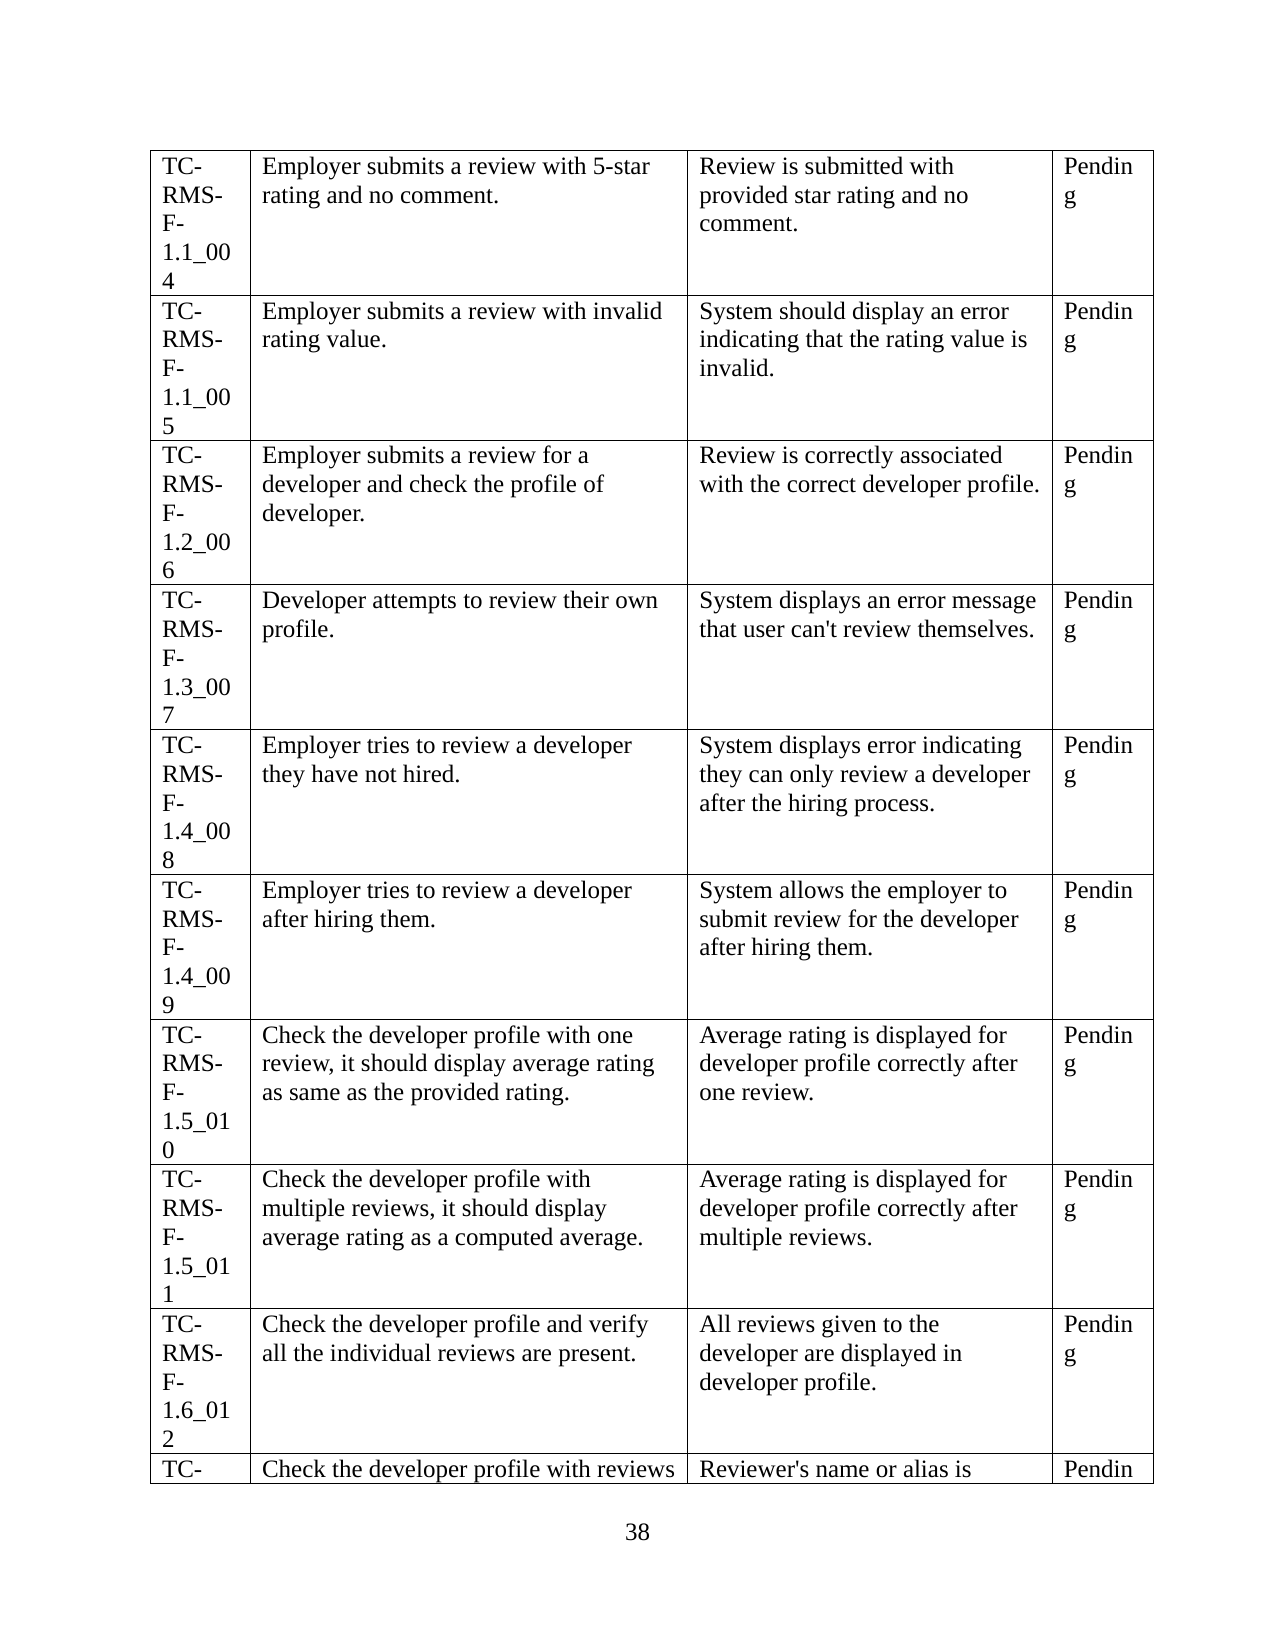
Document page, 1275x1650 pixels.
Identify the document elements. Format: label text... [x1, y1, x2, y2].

table_cell Check the developer profile and verify all the individual reviews are present. [251, 1309, 687, 1453]
table_cell Pending [1053, 875, 1153, 1019]
table_cell Pending [1053, 585, 1153, 729]
table_cell Check the developer profile with multiple reviews, it should display average rating as a computed average. [251, 1165, 687, 1308]
table_cell TC-RMS-F-1.1_004 [151, 151, 250, 295]
table_cell System should display an error indicating that the rating value is invalid. [688, 296, 1052, 439]
table_cell System allows the employer to submit review for the developer after hiring them. [688, 875, 1052, 1019]
table_cell All reviews given to the developer are displayed in developer profile. [688, 1309, 1052, 1453]
table_cell TC-RMS-F-1.5_010 [151, 1020, 250, 1163]
table_cell TC-RMS-F-1.1_005 [151, 296, 250, 439]
table_cell TC-RMS-F-1.6_012 [151, 1309, 250, 1453]
table_cell Pending [1053, 1020, 1153, 1163]
table_cell TC-RMS-F-1.7_013 [151, 1454, 250, 1483]
table_cell Pending [1053, 151, 1153, 295]
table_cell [251, 1454, 687, 1483]
table_cell Pending [1053, 1309, 1153, 1453]
table_cell TC-RMS-F-1.5_011 [151, 1165, 250, 1308]
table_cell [688, 1454, 1052, 1483]
table_cell Employer submits a review with invalid rating value. [251, 296, 687, 439]
table_cell Pending [1053, 441, 1153, 584]
table_cell Pending [1053, 296, 1153, 439]
table_cell TC-RMS-F-1.4_009 [151, 875, 250, 1019]
table_cell Employer tries to review a developer after hiring them. [251, 875, 687, 1019]
table_cell Employer submits a review for a developer and check the profile of developer. [251, 441, 687, 584]
table_cell Developer attempts to review their own profile. [251, 585, 687, 729]
table_cell Review is submitted with provided star rating and no comment. [688, 151, 1052, 295]
table_cell System displays error indicating they can only review a developer after the hiring process. [688, 730, 1052, 874]
table_cell TC-RMS-F-1.2_006 [151, 441, 250, 584]
table_cell Employer submits a review with 5-star rating and no comment. [251, 151, 687, 295]
table_cell TC-RMS-F-1.4_008 [151, 730, 250, 874]
table_cell Average rating is displayed for developer profile correctly after multiple reviews. [688, 1165, 1052, 1308]
table_cell Pending [1053, 730, 1153, 874]
table_cell Pending [1053, 1165, 1153, 1308]
table_cell Employer tries to review a developer they have not hired. [251, 730, 687, 874]
table_cell Pending [1053, 1454, 1153, 1483]
table_cell System displays an error message that user can't review themselves. [688, 585, 1052, 729]
table_cell Average rating is displayed for developer profile correctly after one review. [688, 1020, 1052, 1163]
table_cell Check the developer profile with one review, it should display average rating as same as the provided rating. [251, 1020, 687, 1163]
table_cell Review is correctly associated with the correct developer profile. [688, 441, 1052, 584]
table_cell TC-RMS-F-1.3_007 [151, 585, 250, 729]
